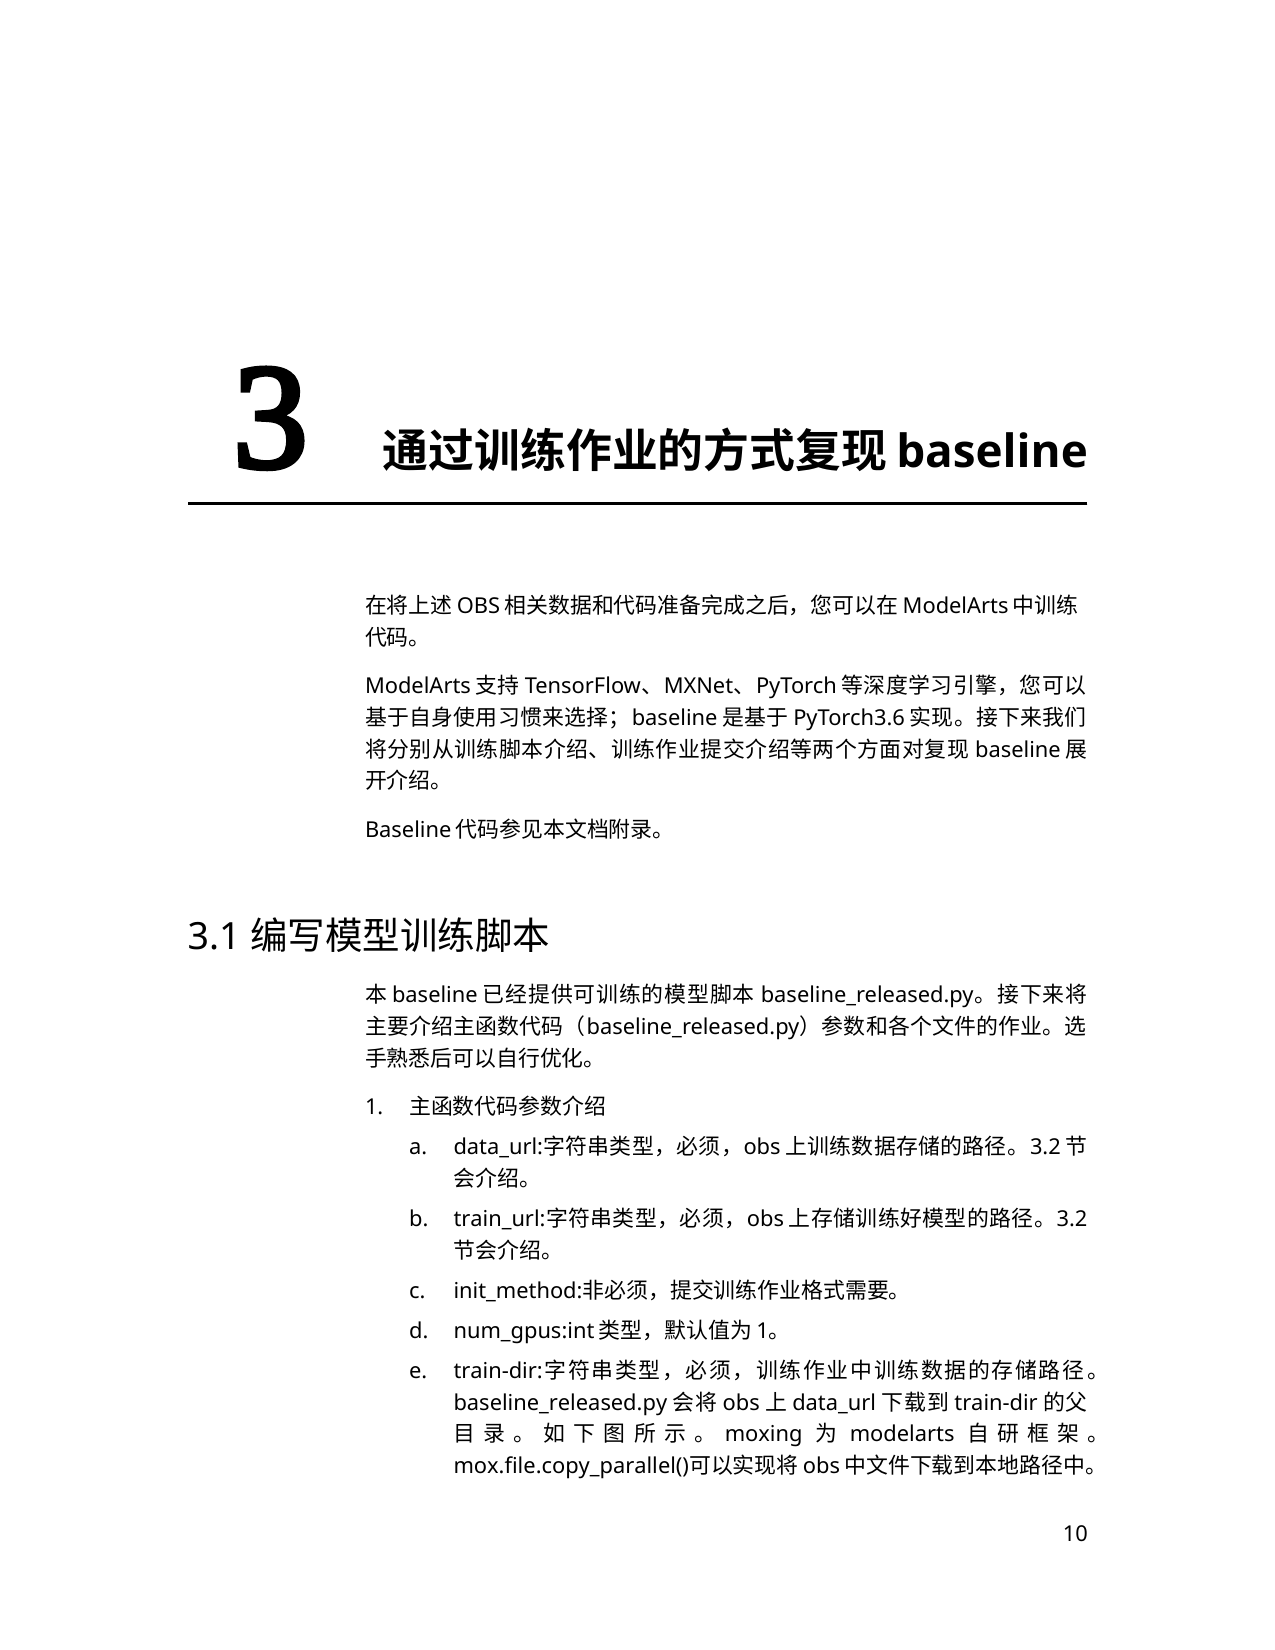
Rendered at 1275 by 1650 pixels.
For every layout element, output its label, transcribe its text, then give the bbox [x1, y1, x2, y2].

text data_url:字符串类型，必须，obs上训练数据存储的路径。3.2节会介绍。 [409, 1129, 1087, 1193]
text train_url:字符串类型，必须，obs上存储训练好模型的路径。3.2节会介绍。 [409, 1201, 1087, 1264]
list 主函数代码参数介绍 [365, 1089, 1087, 1121]
text ModelArts支持TensorFlow、MXNet、PyTorch等深度学习引擎，您可以基于自身使用习惯来选择；baseline是基于PyTorch3.6实现。接下来我们将分别从训练脚本介绍、训练作业提交介绍等两个方面对复现baseline展开介绍。 [365, 668, 1087, 795]
text 在将上述OBS相关数据和代码准备完成之后，您可以在ModelArts中训练代码。 [365, 588, 1087, 651]
subtitle 3.1 编写模型训练脚本 [187, 906, 1087, 961]
text 本baseline已经提供可训练的模型脚本baseline_released.py。接下来将主要介绍主函数代码（baseline_released.py）参数和各个文件的作业。选手熟悉后可以自行优化。 [365, 977, 1087, 1072]
text init_method:非必须，提交训练作业格式需要。 [409, 1273, 1087, 1304]
text Baseline代码参见本文档附录。 [365, 812, 1087, 843]
text train-dir:字符串类型，必须，训练作业中训练数据的存储路径。baseline_released.py会将obs上data_url下载到train-dir的父目录。如下图所示。moxing为modelarts自研框架。mox.file.copy_parallel()可以实现将obs中文件下载到本地路径中。 [409, 1353, 1087, 1480]
text num_gpus:int类型，默认值为1。 [409, 1313, 1087, 1344]
subtitle 通过训练作业的方式复现baseline [187, 363, 1087, 505]
